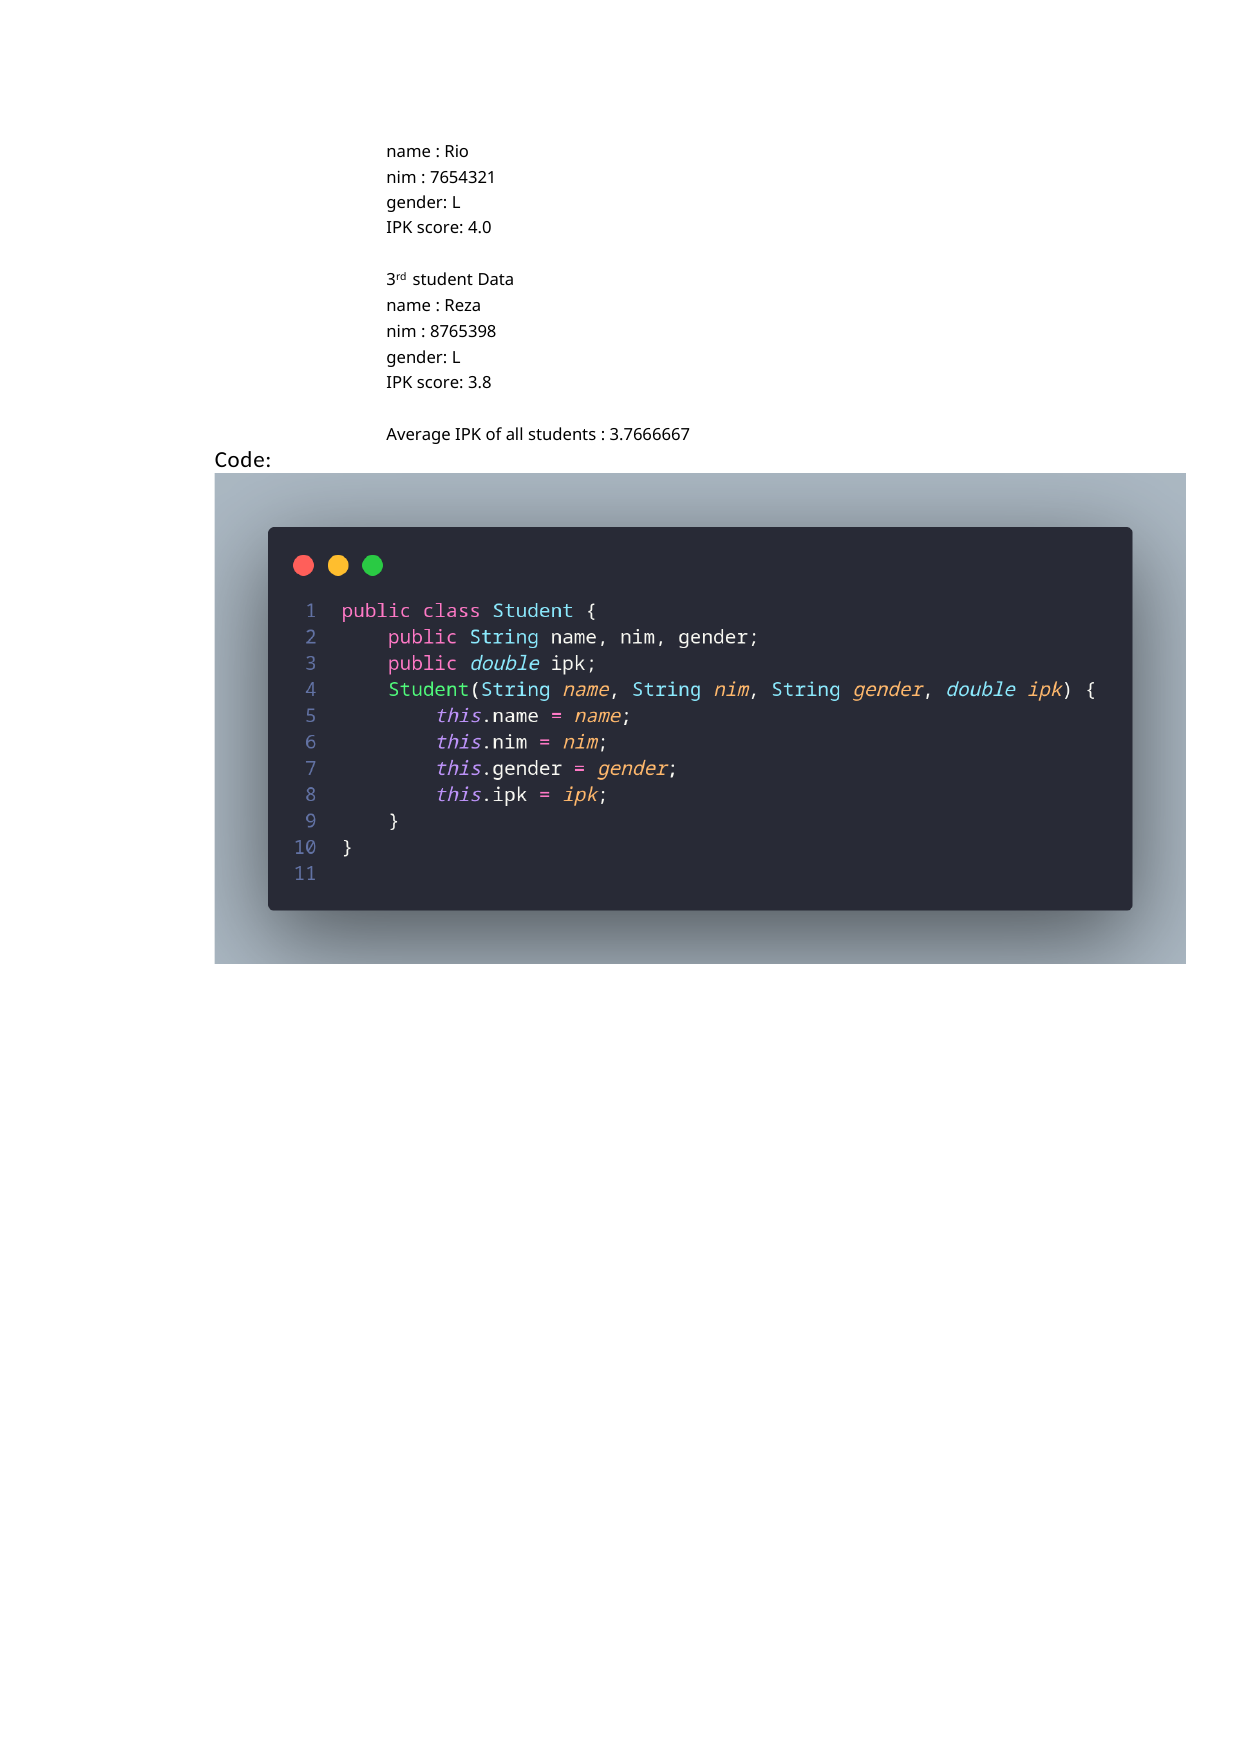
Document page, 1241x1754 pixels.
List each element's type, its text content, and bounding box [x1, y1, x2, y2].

text nim : 8765398 [386, 320, 1176, 343]
text gender: L [386, 191, 1176, 213]
picture [214, 473, 1186, 964]
text Code: [139, 445, 1176, 473]
text 3rd student Data name : Reza [386, 268, 540, 317]
text gender: L [386, 345, 1176, 368]
text IPK score: 4.0 [386, 216, 1176, 239]
text nim : 7654321 [386, 166, 1176, 188]
text Average IPK of all students : 3.7666667 [386, 423, 1176, 445]
text IPK score: 3.8 [386, 371, 1176, 393]
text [386, 139, 540, 162]
